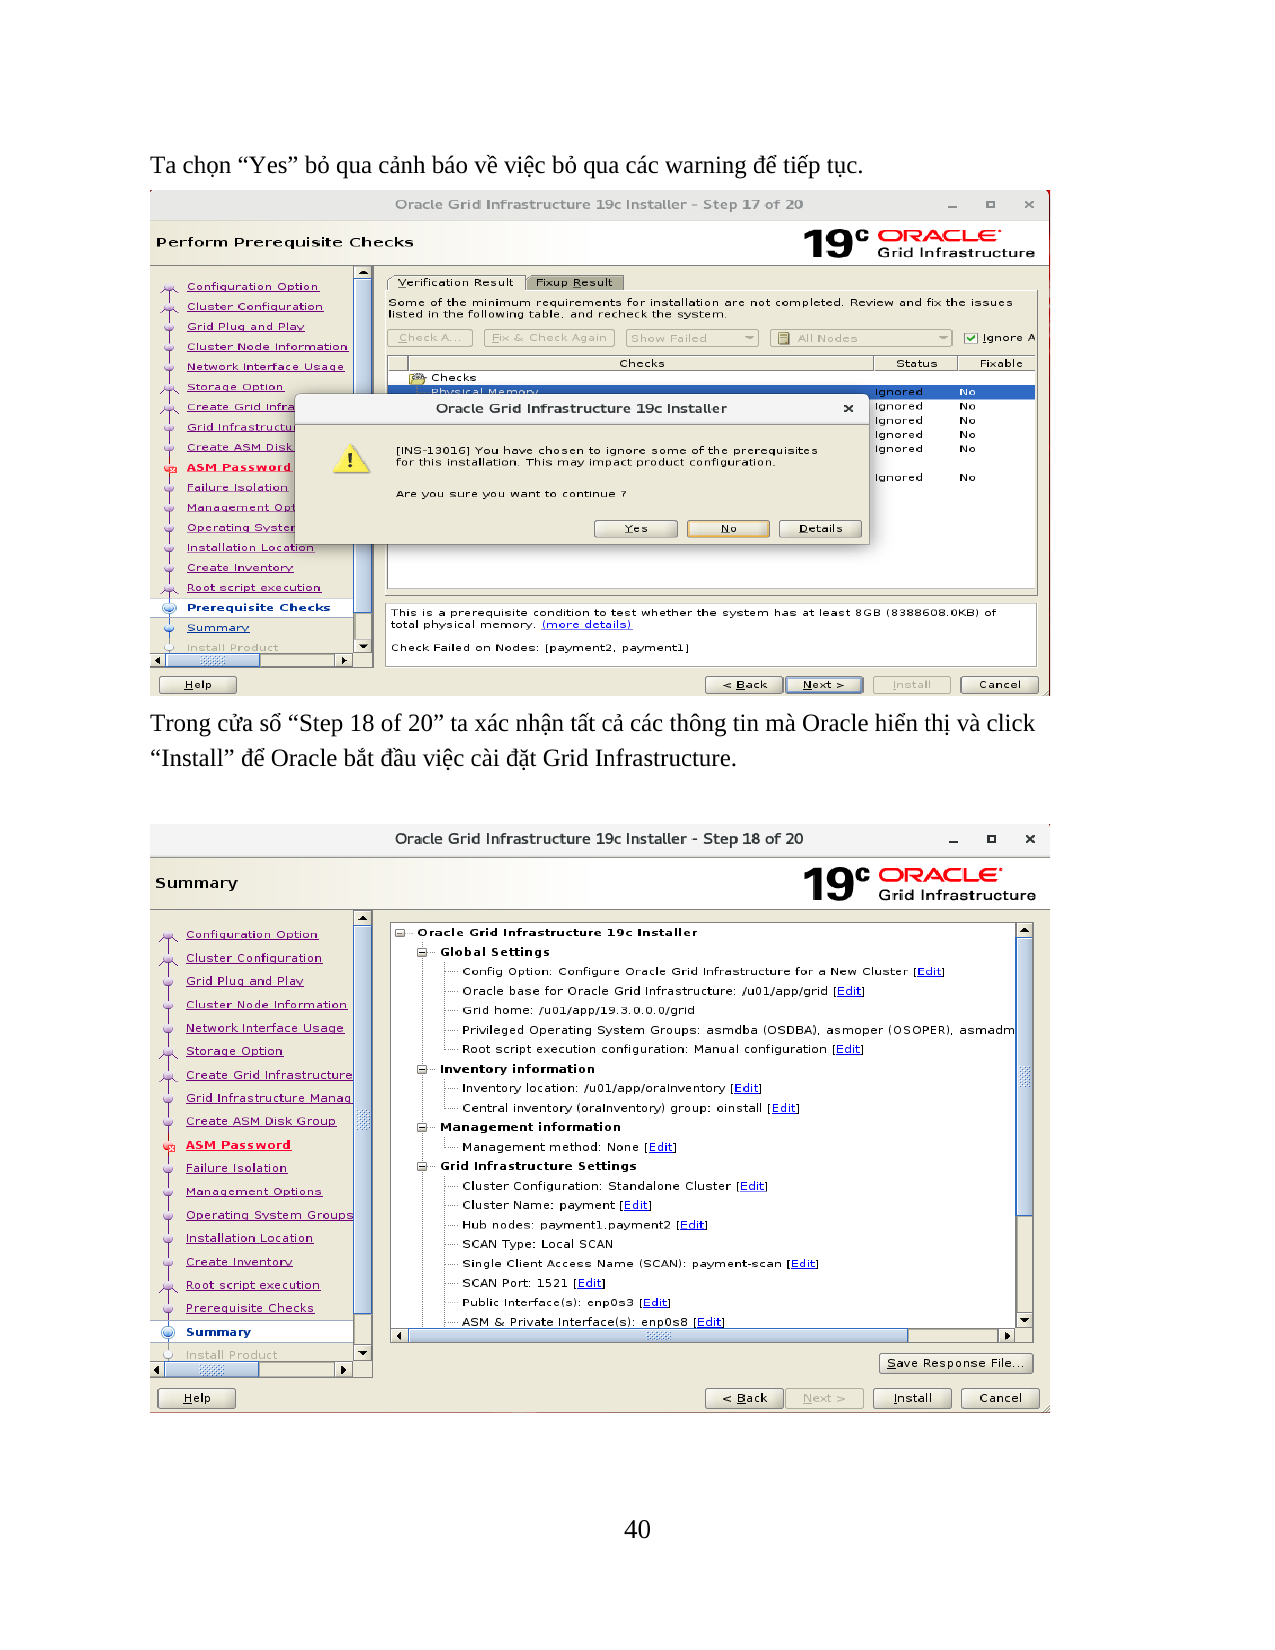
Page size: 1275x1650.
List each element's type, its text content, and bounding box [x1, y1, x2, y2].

text Ta chọn “Yes” bỏ qua cảnh báo về việc bỏ qua các warning để tiếp tục. [150, 150, 1125, 179]
picture [150, 190, 1050, 696]
picture [150, 824, 1050, 1413]
text Trong cửa sổ “Step 18 of 20” ta xác nhận tất cả các thông tin mà Oracle hiển thị và click “Install” để Oracle bắt đầu việc cài đặt Grid Infrastructure. [150, 708, 1125, 771]
